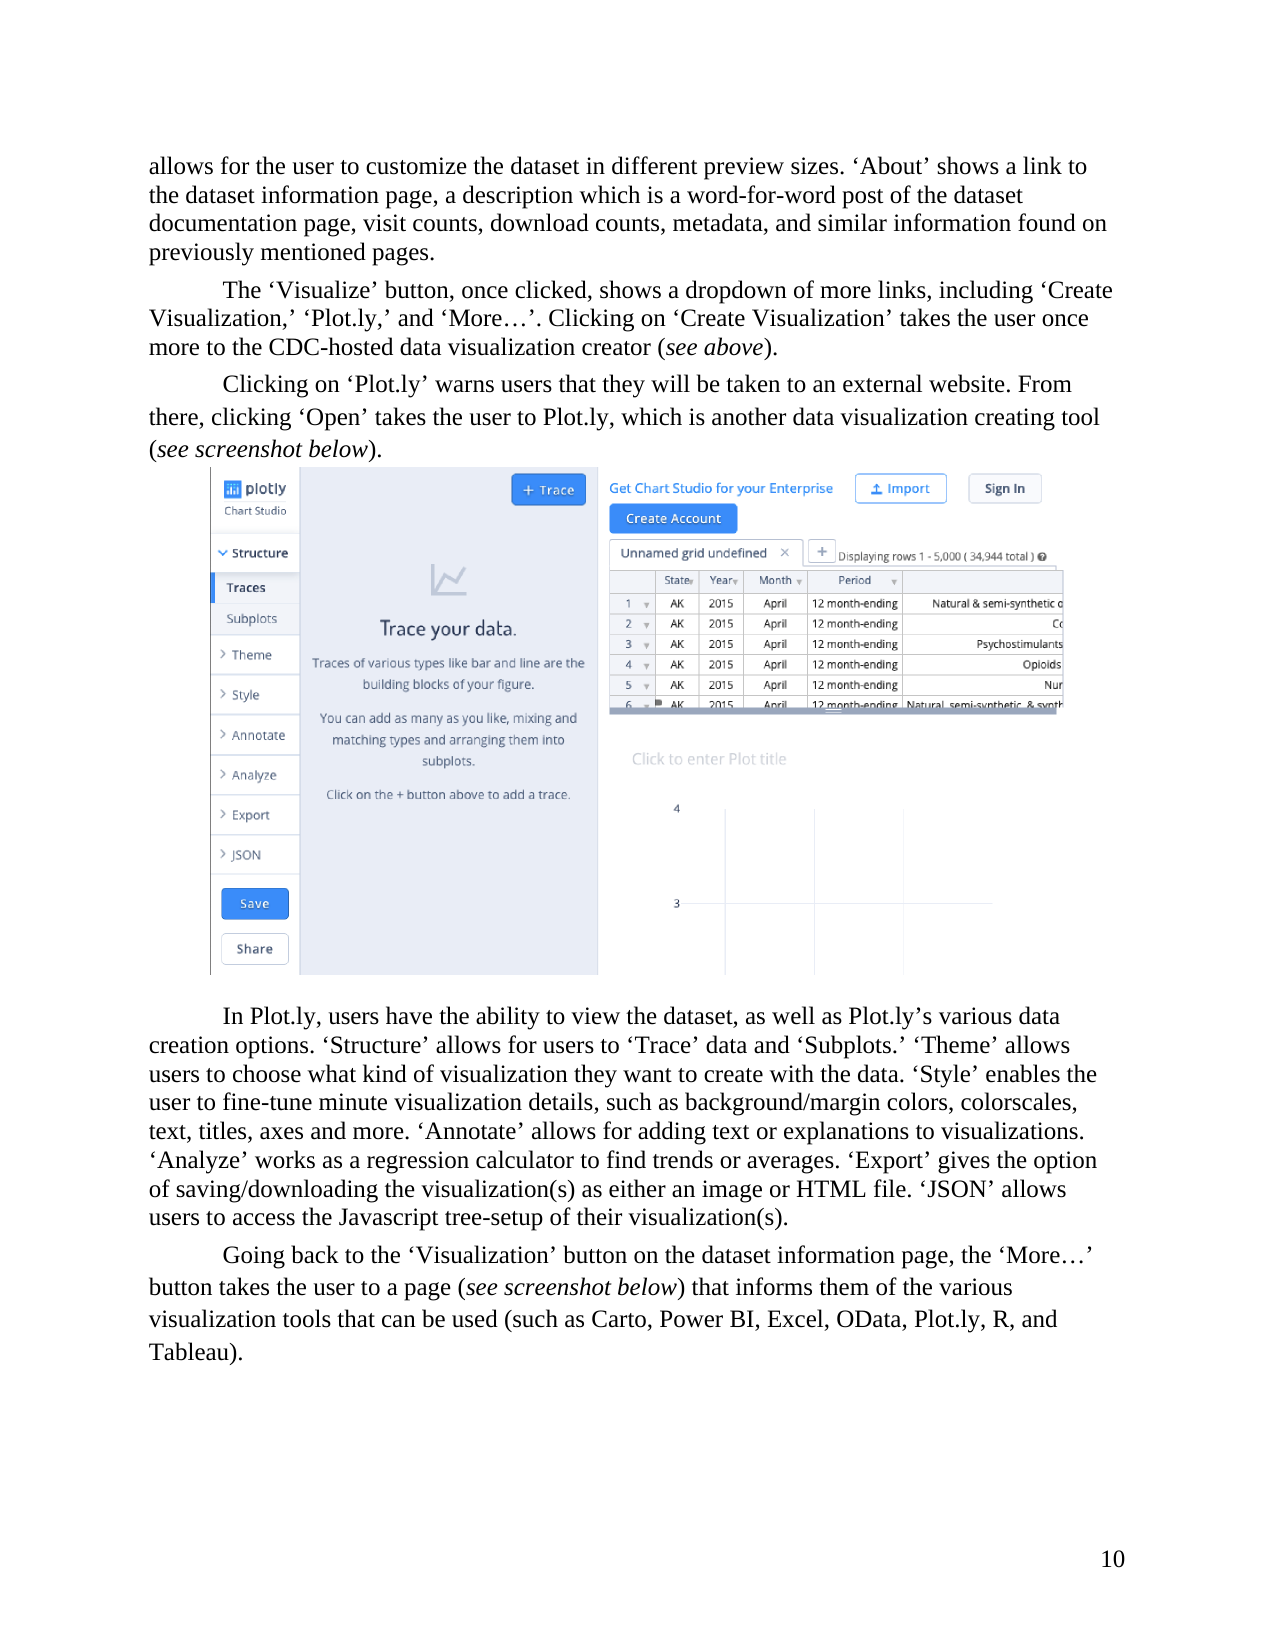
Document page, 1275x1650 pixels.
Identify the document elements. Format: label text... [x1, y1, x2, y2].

picture [209, 466, 1067, 975]
text Clicking on ‘Plot.ly’ warns users that they will be taken to an external website. From there, clicking ‘Open’ takes the user to Plot.ly, which is another data visualization creating tool (see screenshot below). [148, 369, 1124, 463]
text Going back to the ‘Visualization’ button on the dataset information page, the ‘More…’ button takes the user to a page (see screenshot below) that informs them of the various visualization tools that can be used (such as Carto, Power BI, Excel, OData, Plot.ly, R, and Tableau). [148, 1240, 1124, 1365]
text The ‘Visualize’ button, once clicked, shows a dropdown of more links, including ‘Create Visualization,’ ‘Plot.ly,’ and ‘More…’. Clicking on ‘Create Visualization’ takes the user once more to the CDC-hosted data visualization creator (see above). [148, 275, 1124, 361]
text In Plot.ly, users have the ability to view the dataset, as well as Plot.ly’s various data creation options. ‘Structure’ allows for users to ‘Trace’ data and ‘Subplots.’ ‘Theme’ allows users to choose what kind of visualization they want to create with the data. ‘Style’ enables the user to fine-tune minute visualization details, such as background/margin colors, colorscales, text, titles, axes and more. ‘Annotate’ allows for adding text or explanations to visualizations. ‘Analyze’ works as a regression calculator to find trends or averages. ‘Export’ gives the option of saving/downloading the visualization(s) as either an image or HTML file. ‘JSON’ allows users to access the Javascript tree-setup of their visualization(s). [148, 1001, 1115, 1231]
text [148, 151, 1124, 266]
